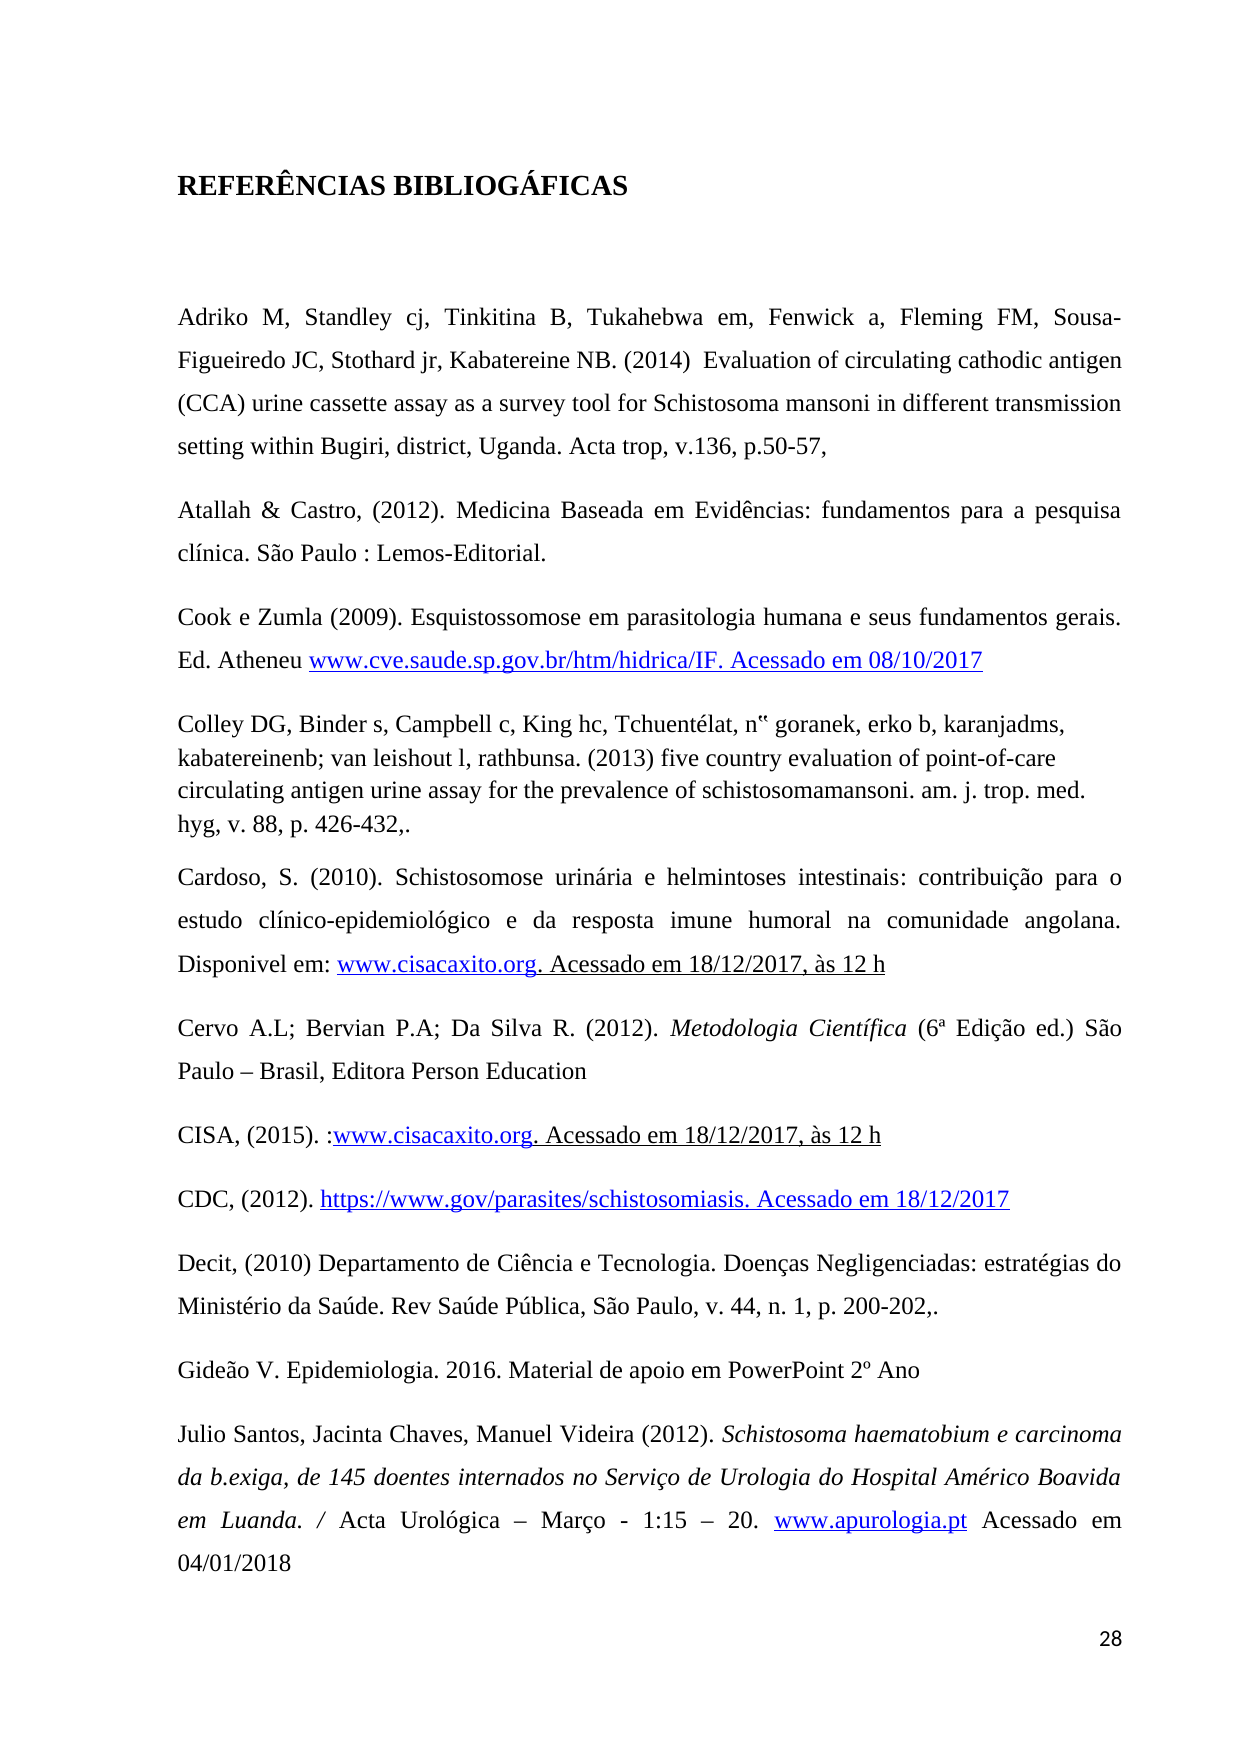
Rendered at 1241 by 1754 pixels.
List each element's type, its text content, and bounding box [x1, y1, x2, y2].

text Decit, (2010) Departamento de Ciência e Tecnologia. Doenças Negligenciadas: estratégias do Ministério da Saúde. Rev Saúde Pública, São Paulo, v. 44, n. 1, p. 200-202,. [177, 1248, 1122, 1319]
text Julio Santos, Jacinta Chaves, Manuel Videira (2012). Schistosoma haematobium e carcinoma da b.exiga, de 145 doentes internados no Serviço de Urologia do Hospital Américo Boavida em Luanda. / Acta Urológica – Março - 1:15 – 20. www.apurologia.pt Acessado em 04/01/2018 [177, 1419, 1122, 1577]
text Cardoso, S. (2010). Schistosomose urinária e helmintoses intestinais: contribuição para o estudo clínico-epidemiológico e da resposta imune humoral na comunidade angolana. Disponivel em: www.cisacaxito.org. Acessado em 18/12/2017, às 12 h [177, 862, 1122, 977]
text Cook e Zumla (2009). Esquistossomose em parasitologia humana e seus fundamentos gerais. Ed. Atheneu www.cve.saude.sp.gov.br/htm/hidrica/IF. Acessado em 08/10/2017 [177, 602, 1122, 674]
text CISA, (2015). :www.cisacaxito.org. Acessado em 18/12/2017, às 12 h [177, 1120, 1122, 1148]
text Cervo A.L; Bervian P.A; Da Silva R. (2012). Metodologia Científica (6ª Edição ed.) São Paulo – Brasil, Editora Person Education [177, 1013, 1122, 1084]
subtitle REFERÊNCIAS BIBLIOGÁFICAS [177, 168, 1122, 202]
text Gideão V. Epidemiologia. 2016. Material de apoio em PowerPoint 2º Ano [177, 1355, 1122, 1383]
text CDC, (2012). https://www.gov/parasites/schistosomiasis. Acessado em 18/12/2017 [177, 1184, 1122, 1212]
text Colley DG, Binder s, Campbell c, King hc, Tchuentélat, n‟ goranek, erko b, karanjadms, kabatereinenb; van leishout l, rathbunsa. (2013) five country evaluation of point-of-care circulating antigen urine assay for the prevalence of schistosomamansoni. am. j. trop. med. hyg, v. 88, p. 426-432,. [177, 709, 1122, 837]
text Atallah & Castro, (2012). Medicina Baseada em Evidências: fundamentos para a pesquisa clínica. São Paulo : Lemos-Editorial. [177, 495, 1122, 567]
text Adriko M, Standley cj, Tinkitina B, Tukahebwa em, Fenwick a, Fleming FM, Sousa-Figueiredo JC, Stothard jr, Kabatereine NB. (2014) Evaluation of circulating cathodic antigen (CCA) urine cassette assay as a survey tool for Schistosoma mansoni in different transmission setting within Bugiri, district, Uganda. Acta trop, v.136, p.50-57, [177, 302, 1122, 460]
